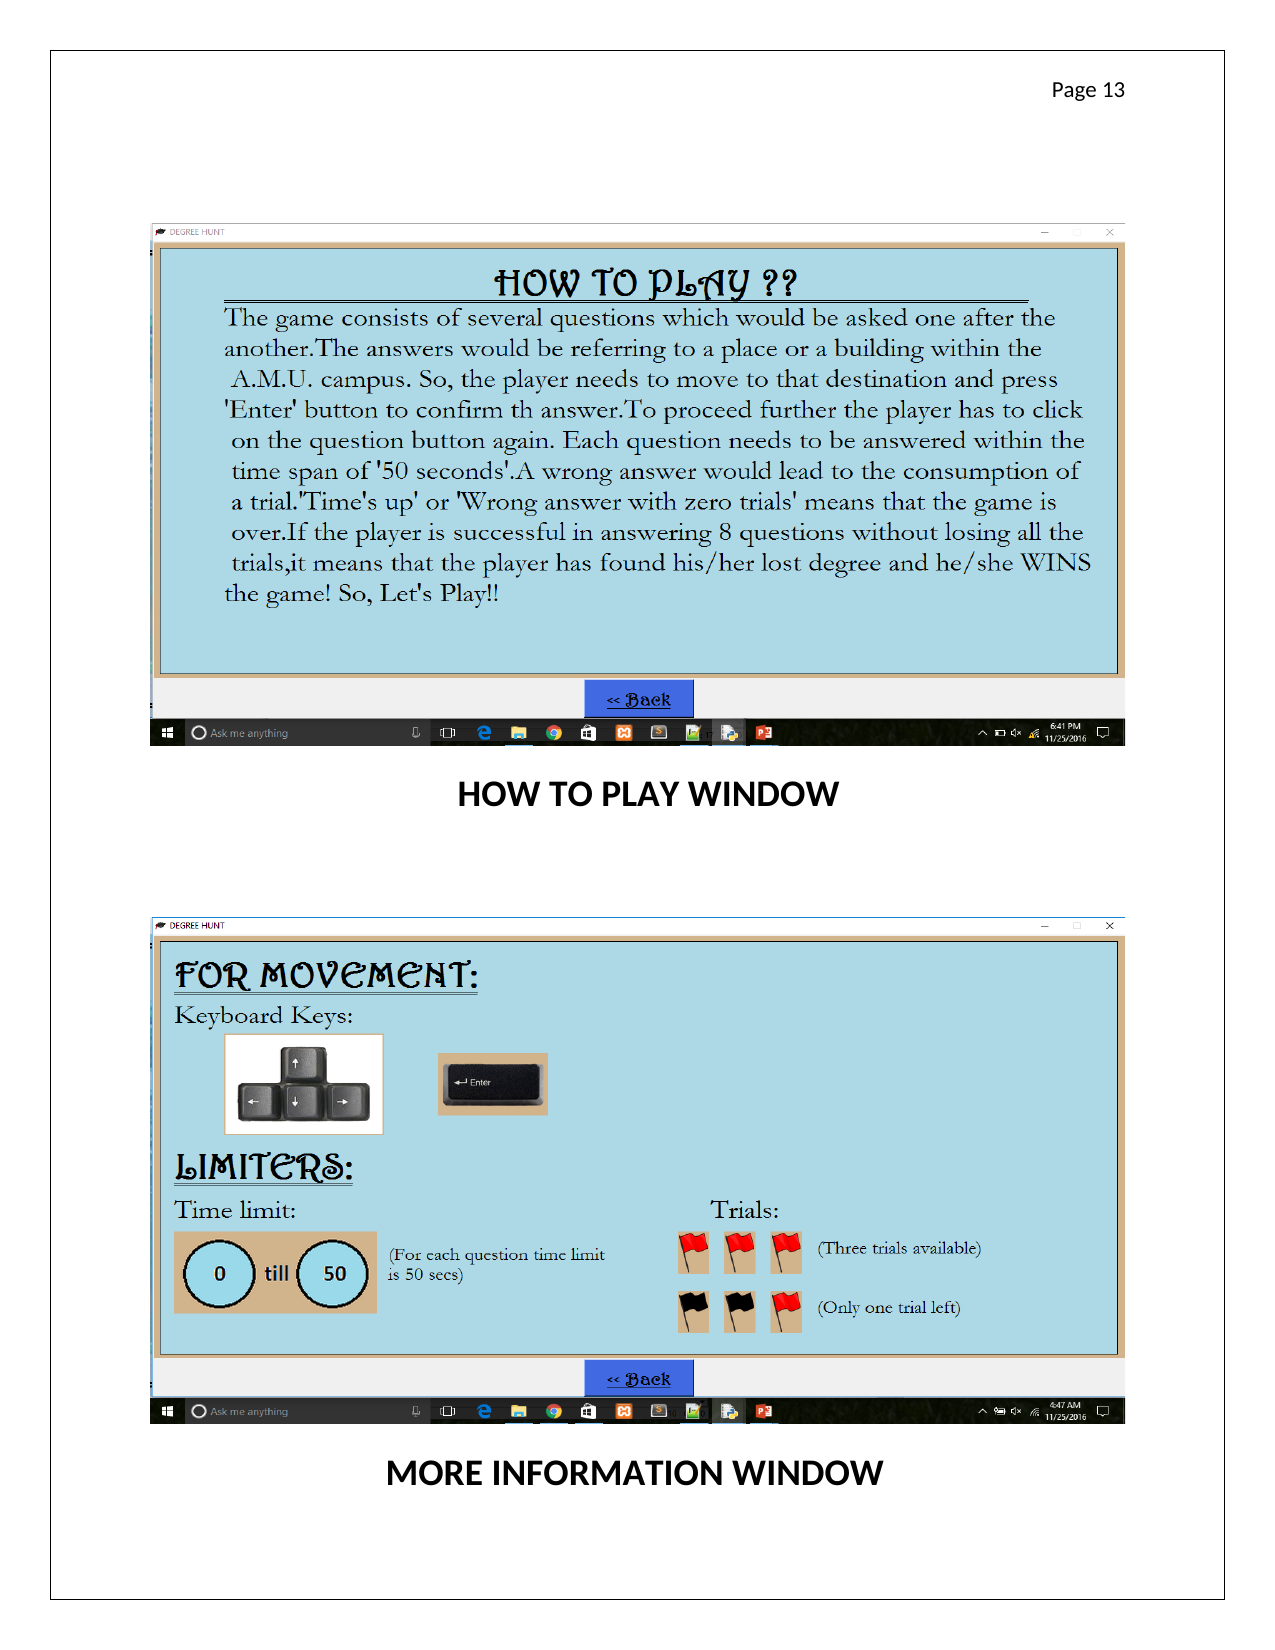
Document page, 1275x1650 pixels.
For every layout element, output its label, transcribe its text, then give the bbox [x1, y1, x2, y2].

text HOW TO PLAY WINDOW [150, 770, 1125, 816]
text MORE INFORMATION WINDOW [150, 1449, 1125, 1494]
picture [150, 917, 1125, 1424]
picture [150, 223, 1125, 746]
